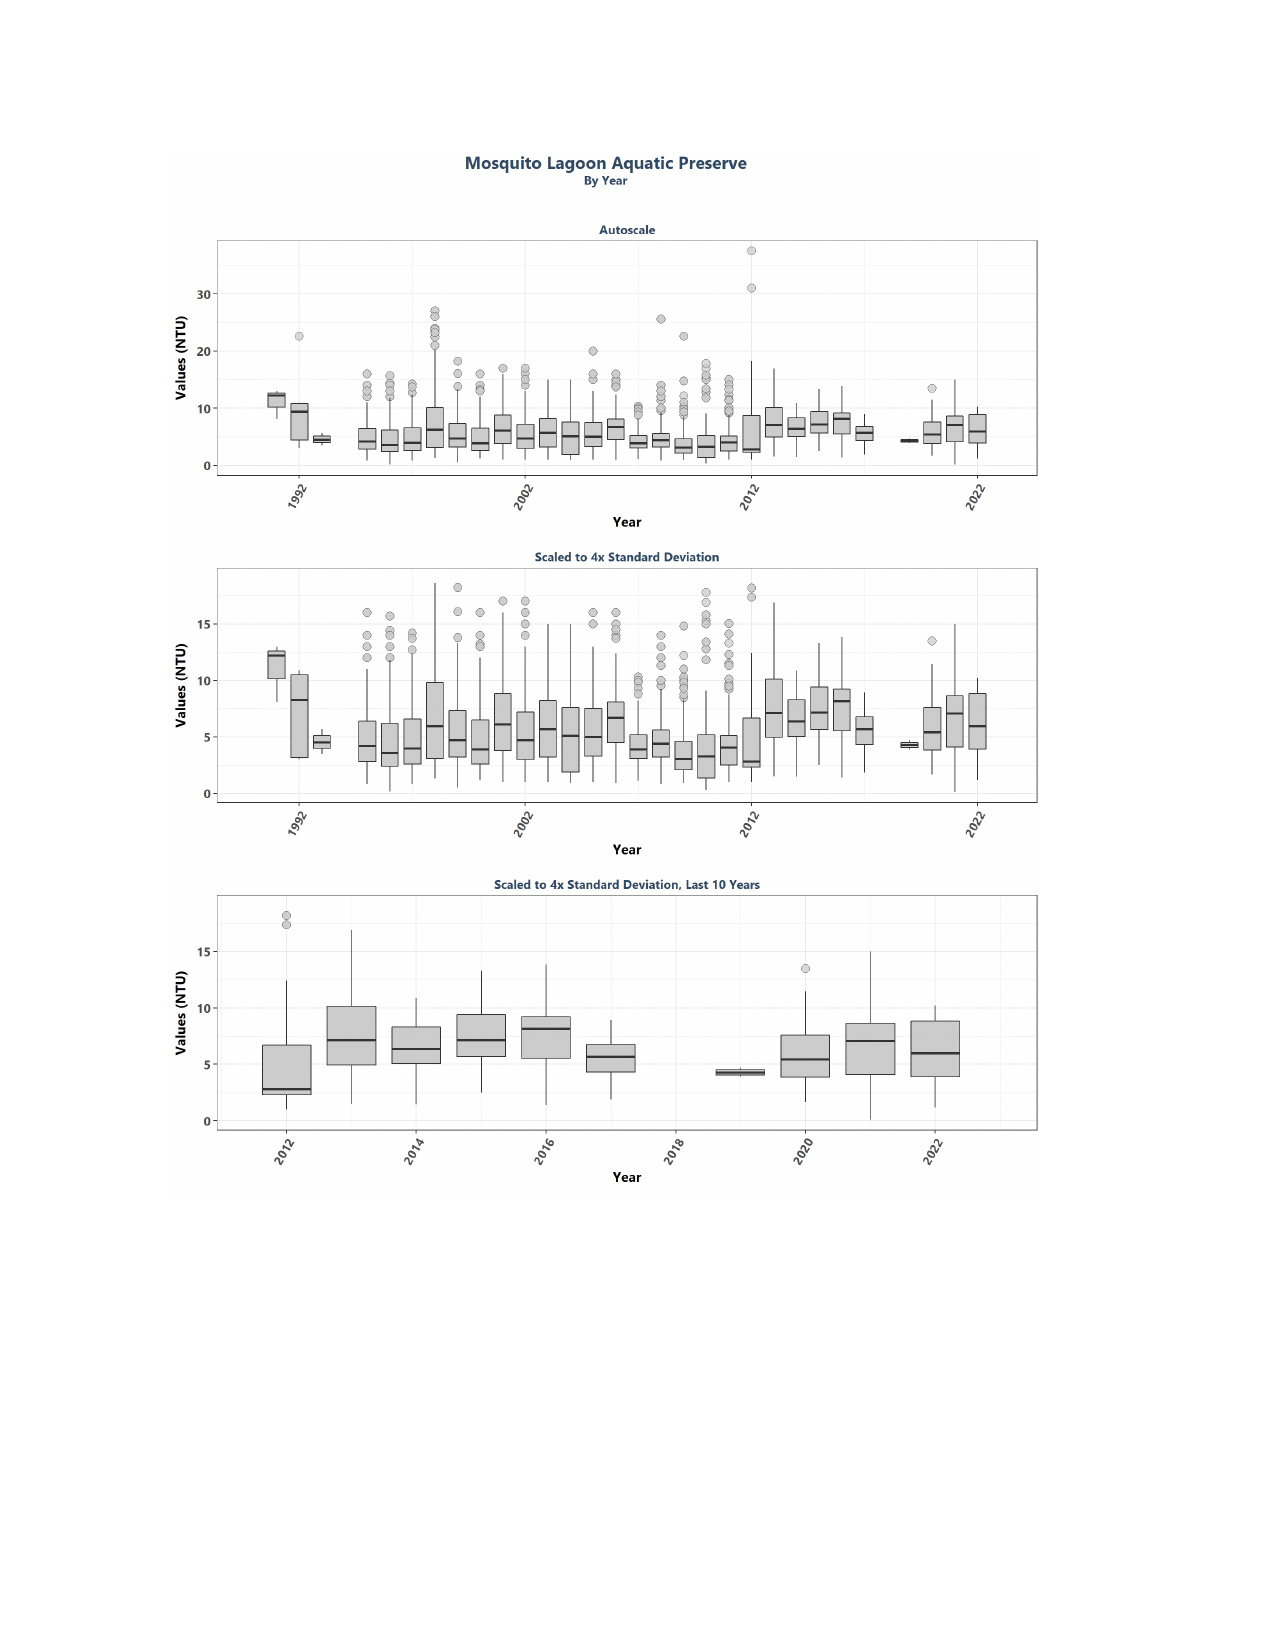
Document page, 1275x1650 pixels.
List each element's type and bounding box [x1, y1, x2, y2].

picture [168, 150, 1044, 1200]
